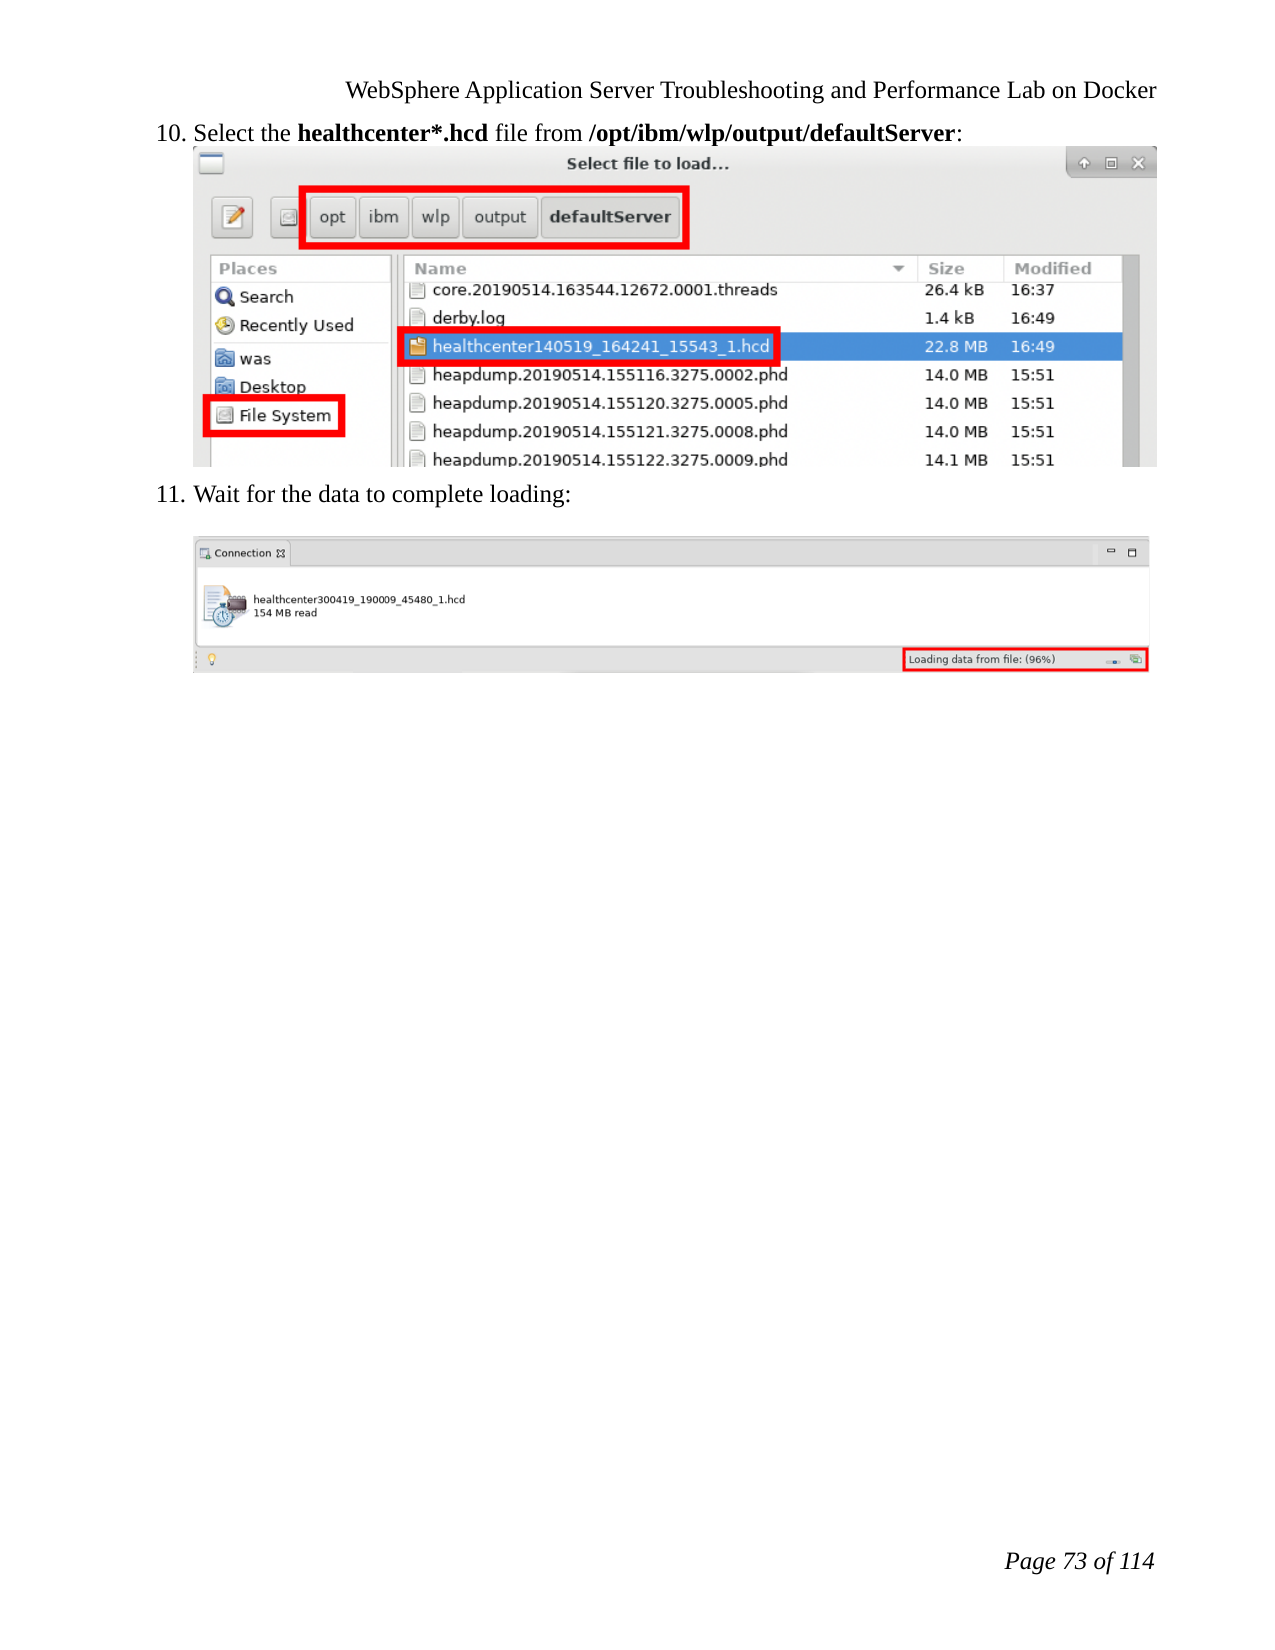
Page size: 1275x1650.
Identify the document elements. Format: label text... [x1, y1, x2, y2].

picture [193, 536, 1150, 673]
picture [193, 146, 1157, 467]
